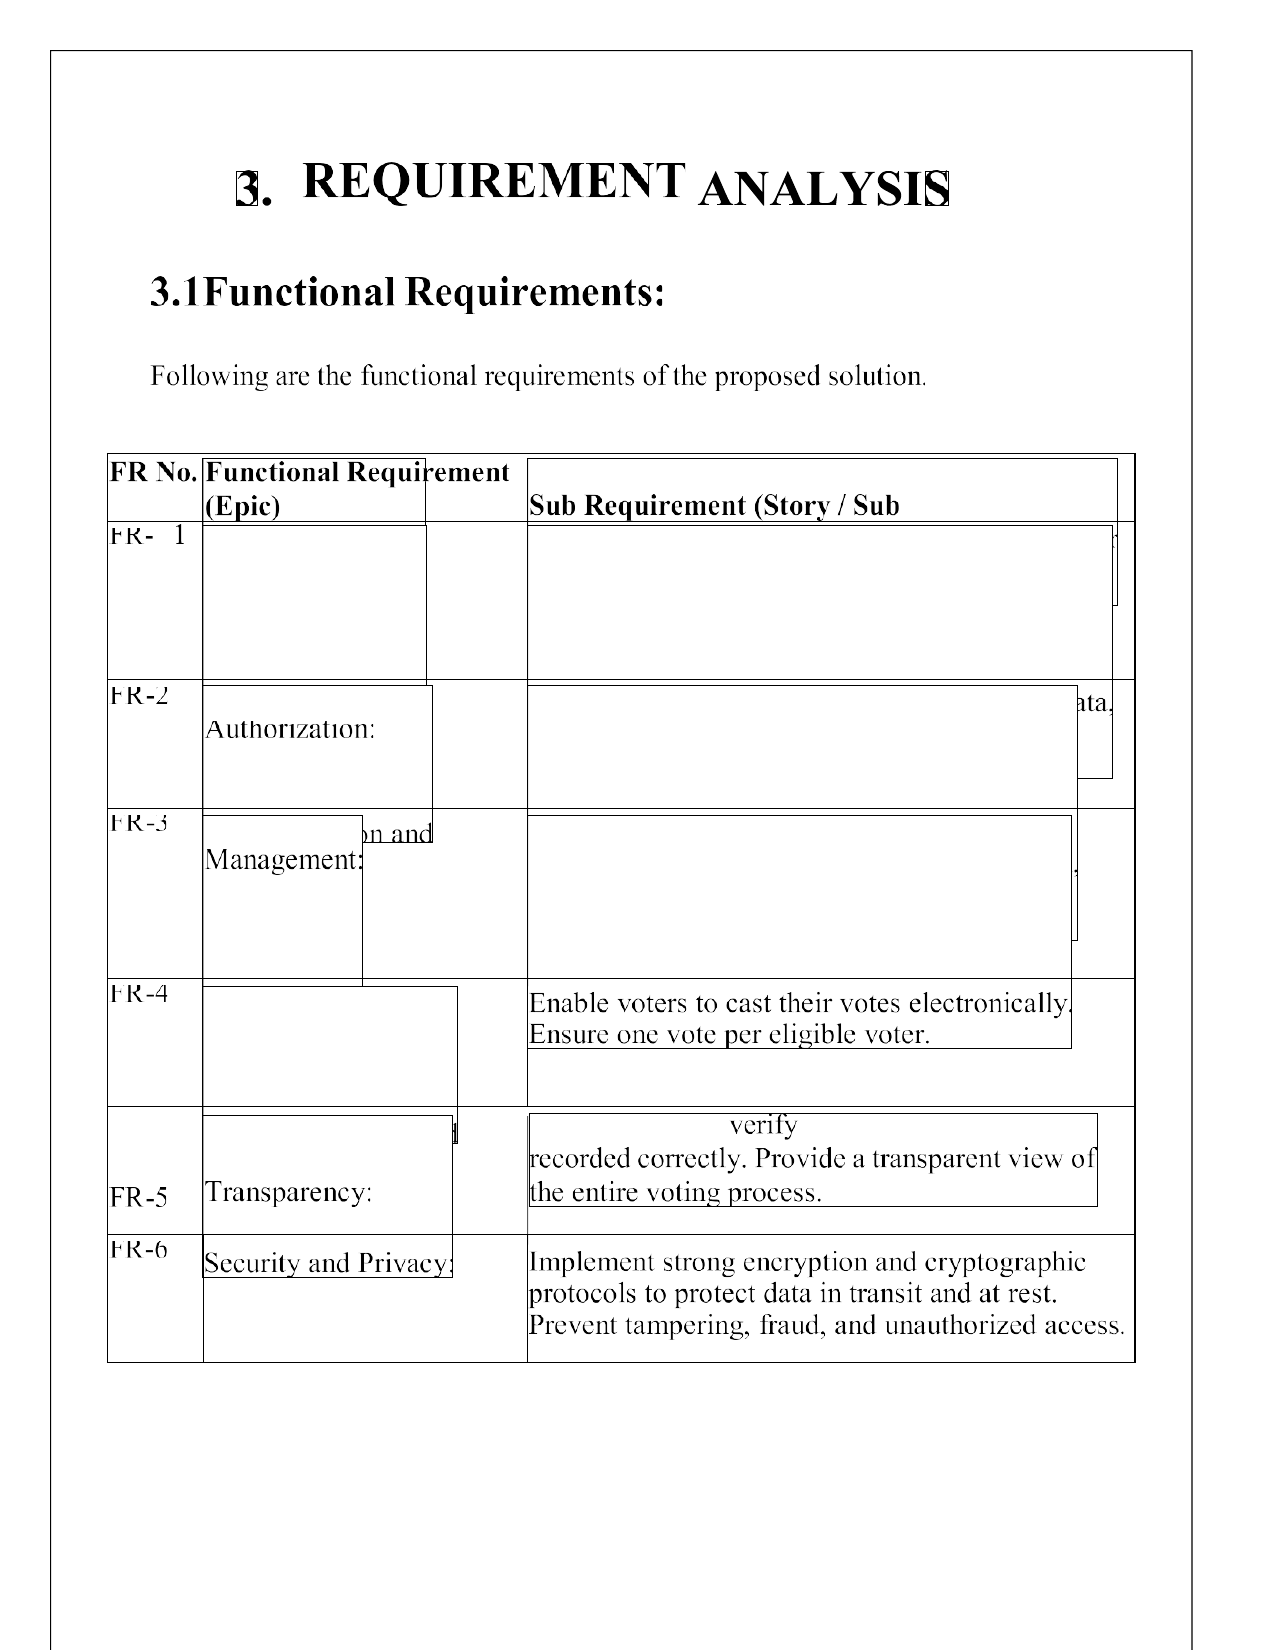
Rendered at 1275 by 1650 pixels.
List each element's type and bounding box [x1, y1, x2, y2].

picture [204, 721, 374, 738]
picture [405, 276, 663, 314]
table_header [108, 454, 1134, 521]
table_cell [108, 809, 1134, 978]
picture [237, 172, 257, 205]
table_cell [108, 979, 527, 1106]
picture [205, 1181, 370, 1207]
table_cell [108, 522, 1134, 679]
picture [109, 815, 167, 831]
picture [530, 494, 899, 521]
picture [109, 1241, 167, 1258]
picture [151, 276, 395, 306]
picture [109, 461, 510, 521]
table_cell [528, 1235, 1134, 1362]
picture [109, 687, 168, 704]
table_cell [528, 979, 1134, 1106]
table_cell [108, 1235, 203, 1362]
table_cell [108, 680, 1134, 807]
table_cell [108, 1107, 1134, 1234]
picture [150, 364, 925, 391]
picture [109, 528, 153, 544]
picture [109, 1187, 167, 1207]
picture [109, 985, 168, 1002]
picture [302, 162, 686, 206]
picture [926, 172, 948, 205]
table_cell [204, 1235, 527, 1362]
picture [204, 849, 362, 875]
